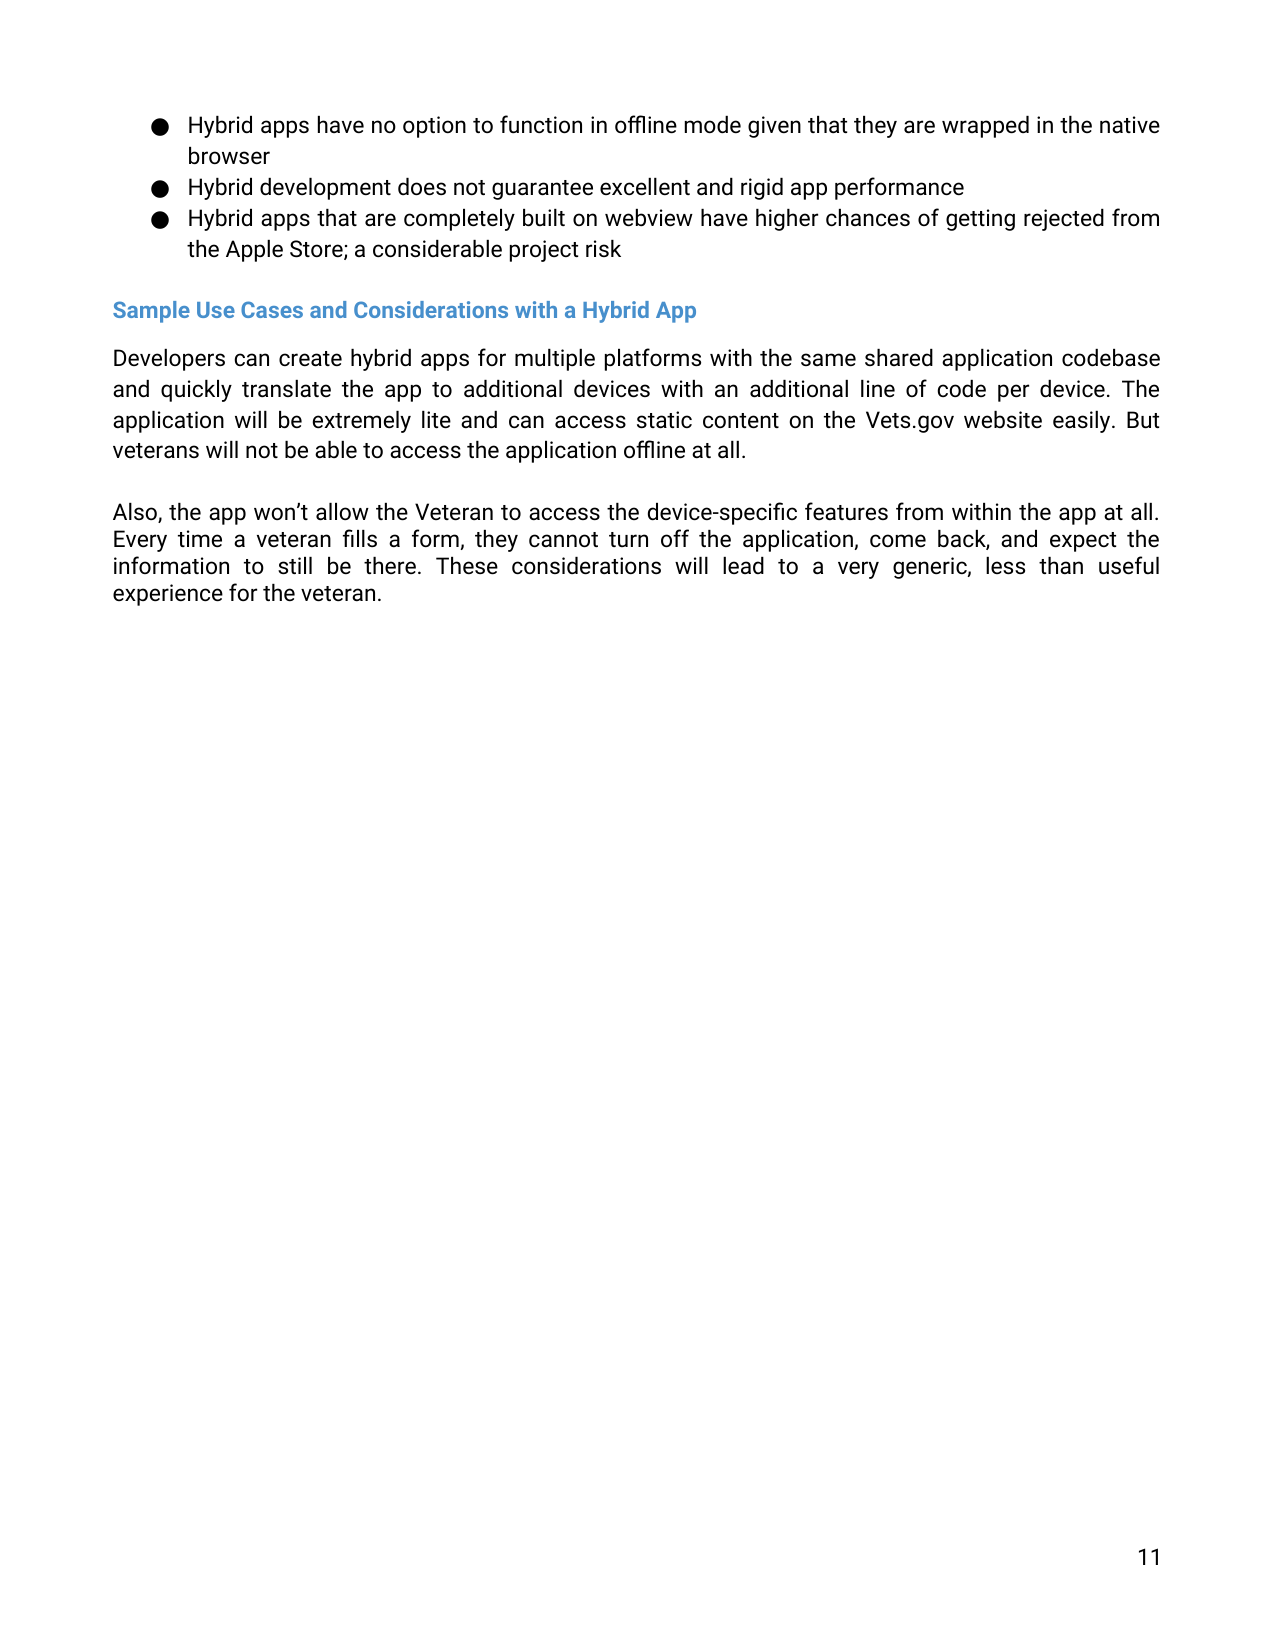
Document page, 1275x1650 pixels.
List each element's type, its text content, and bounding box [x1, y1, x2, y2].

text Sample Use Cases and Considerations with a Hybrid App [112, 297, 1162, 324]
text Also, the app won’t allow the Veteran to access the device-specific features from within the app at all. Every time a veteran fills a form, they cannot turn off the application, come back, and expect the information to still be there. These considerations will lead to a very generic, less than useful experience for the veteran. [112, 499, 1162, 607]
list Hybrid apps that are completely built on webview have higher chances of getting rejected from the Apple Store; a considerable project risk [150, 205, 1162, 263]
list Hybrid development does not guarantee excellent and rigid app performance [150, 174, 1162, 201]
list Hybrid apps have no option to function in offline mode given that they are wrapped in the native browser [150, 112, 1162, 170]
text Developers can create hybrid apps for multiple platforms with the same shared application codebase and quickly translate the app to additional devices with an additional line of code per device. The application will be extremely lite and can access static content on the Vets.gov website easily. But veterans will not be able to access the application offline at all. [112, 345, 1162, 464]
